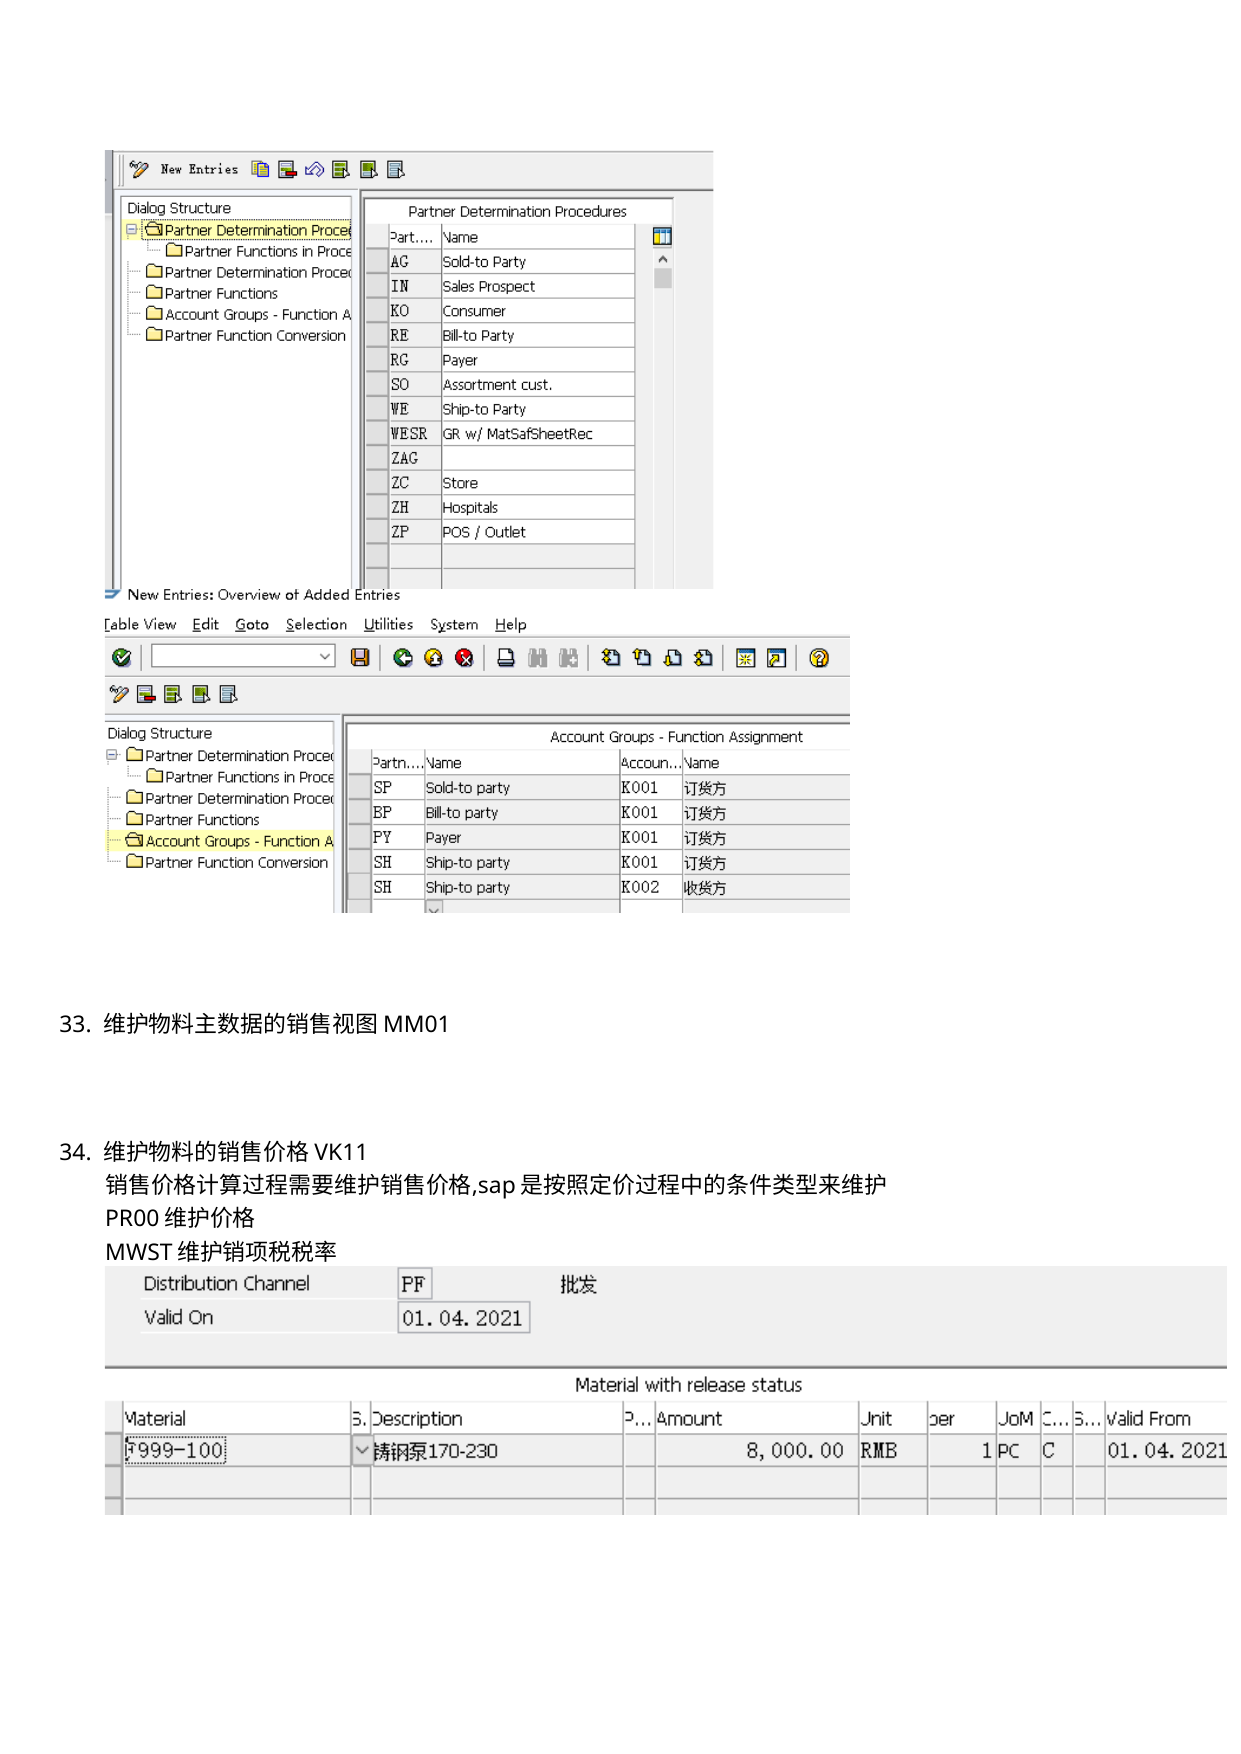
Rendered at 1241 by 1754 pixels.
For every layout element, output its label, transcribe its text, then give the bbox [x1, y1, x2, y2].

list PR00维护价格 [59, 1200, 1181, 1233]
picture [104, 1266, 1227, 1515]
list 维护物料主数据的销售视图 MM01 [59, 1006, 1181, 1039]
list MWST维护销项税税率 [59, 1233, 1181, 1267]
list 维护物料的销售价格 VK11 [59, 1133, 1181, 1167]
list 销售价格计算过程需要维护销售价格,sap是按照定价过程中的条件类型来维护 [59, 1167, 1181, 1200]
picture [104, 150, 850, 913]
